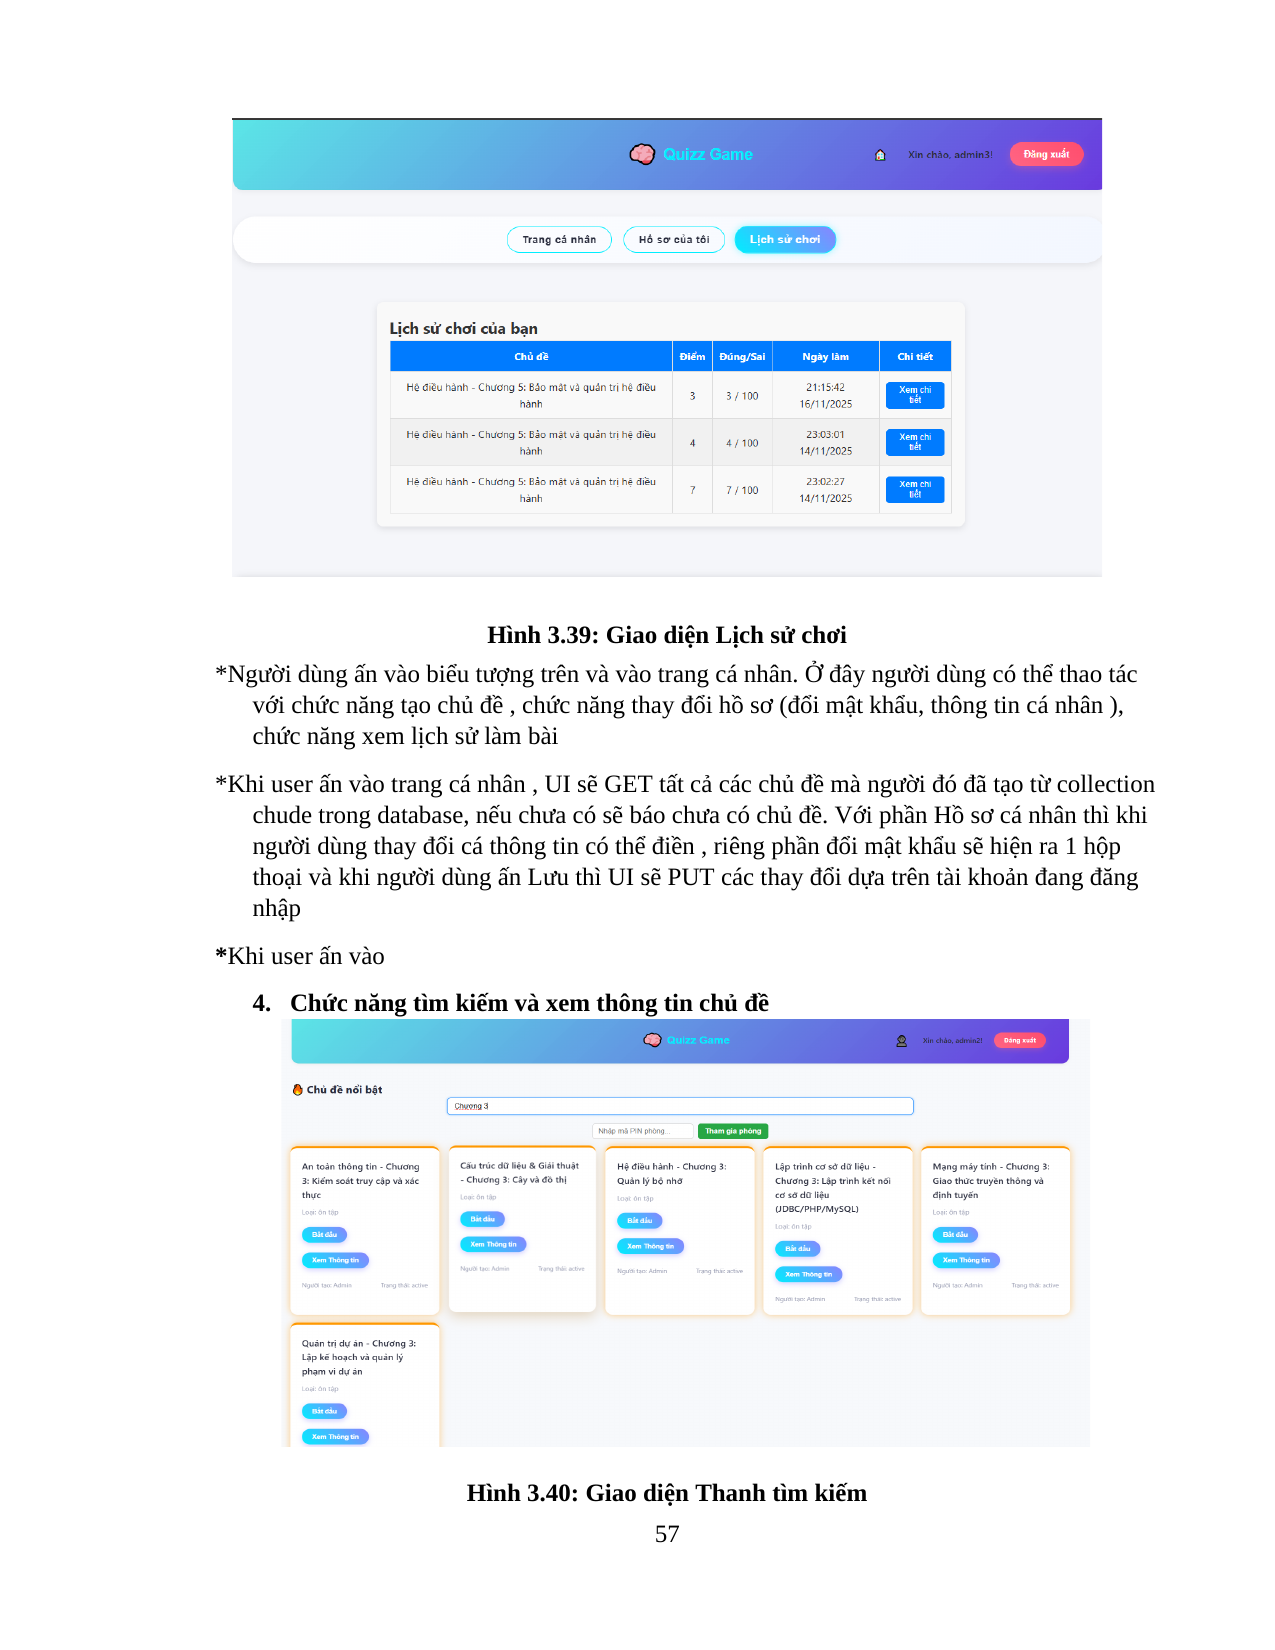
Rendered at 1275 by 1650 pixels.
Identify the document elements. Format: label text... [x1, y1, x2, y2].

text *Khi user ấn vào trang cá nhân , UI sẽ GET tất cả các chủ đề mà người đó đã tạo từ collection chude trong database, nếu chưa có sẽ báo chưa có chủ đề. Với phần Hồ sơ cá nhân thì khi người dùng thay đổi cá thông tin có thể điền , riêng phần đổi mật khẩu sẽ hiện ra 1 hộp thoại và khi người dùng ấn Lưu thì UI sẽ PUT các thay đổi dựa trên tài khoản đang đăng nhập [215, 769, 1157, 922]
picture [232, 118, 1103, 577]
picture [281, 1019, 1091, 1447]
text Hình 3.39: Giao diện Lịch sử chơi [177, 620, 1157, 648]
text *Người dùng ấn vào biểu tượng trên và vào trang cá nhân. Ở đây người dùng có thể thao tác với chức năng tạo chủ đề , chức năng thay đổi hồ sơ (đổi mật khẩu, thông tin cá nhân ), chức năng xem lịch sử làm bài [215, 659, 1157, 750]
text *Khi user ấn vào [215, 941, 1157, 969]
text Hình 3.40: Giao diện Thanh tìm kiếm [177, 1478, 1157, 1507]
list Chức năng tìm kiếm và xem thông tin chủ đề [252, 988, 1157, 1017]
